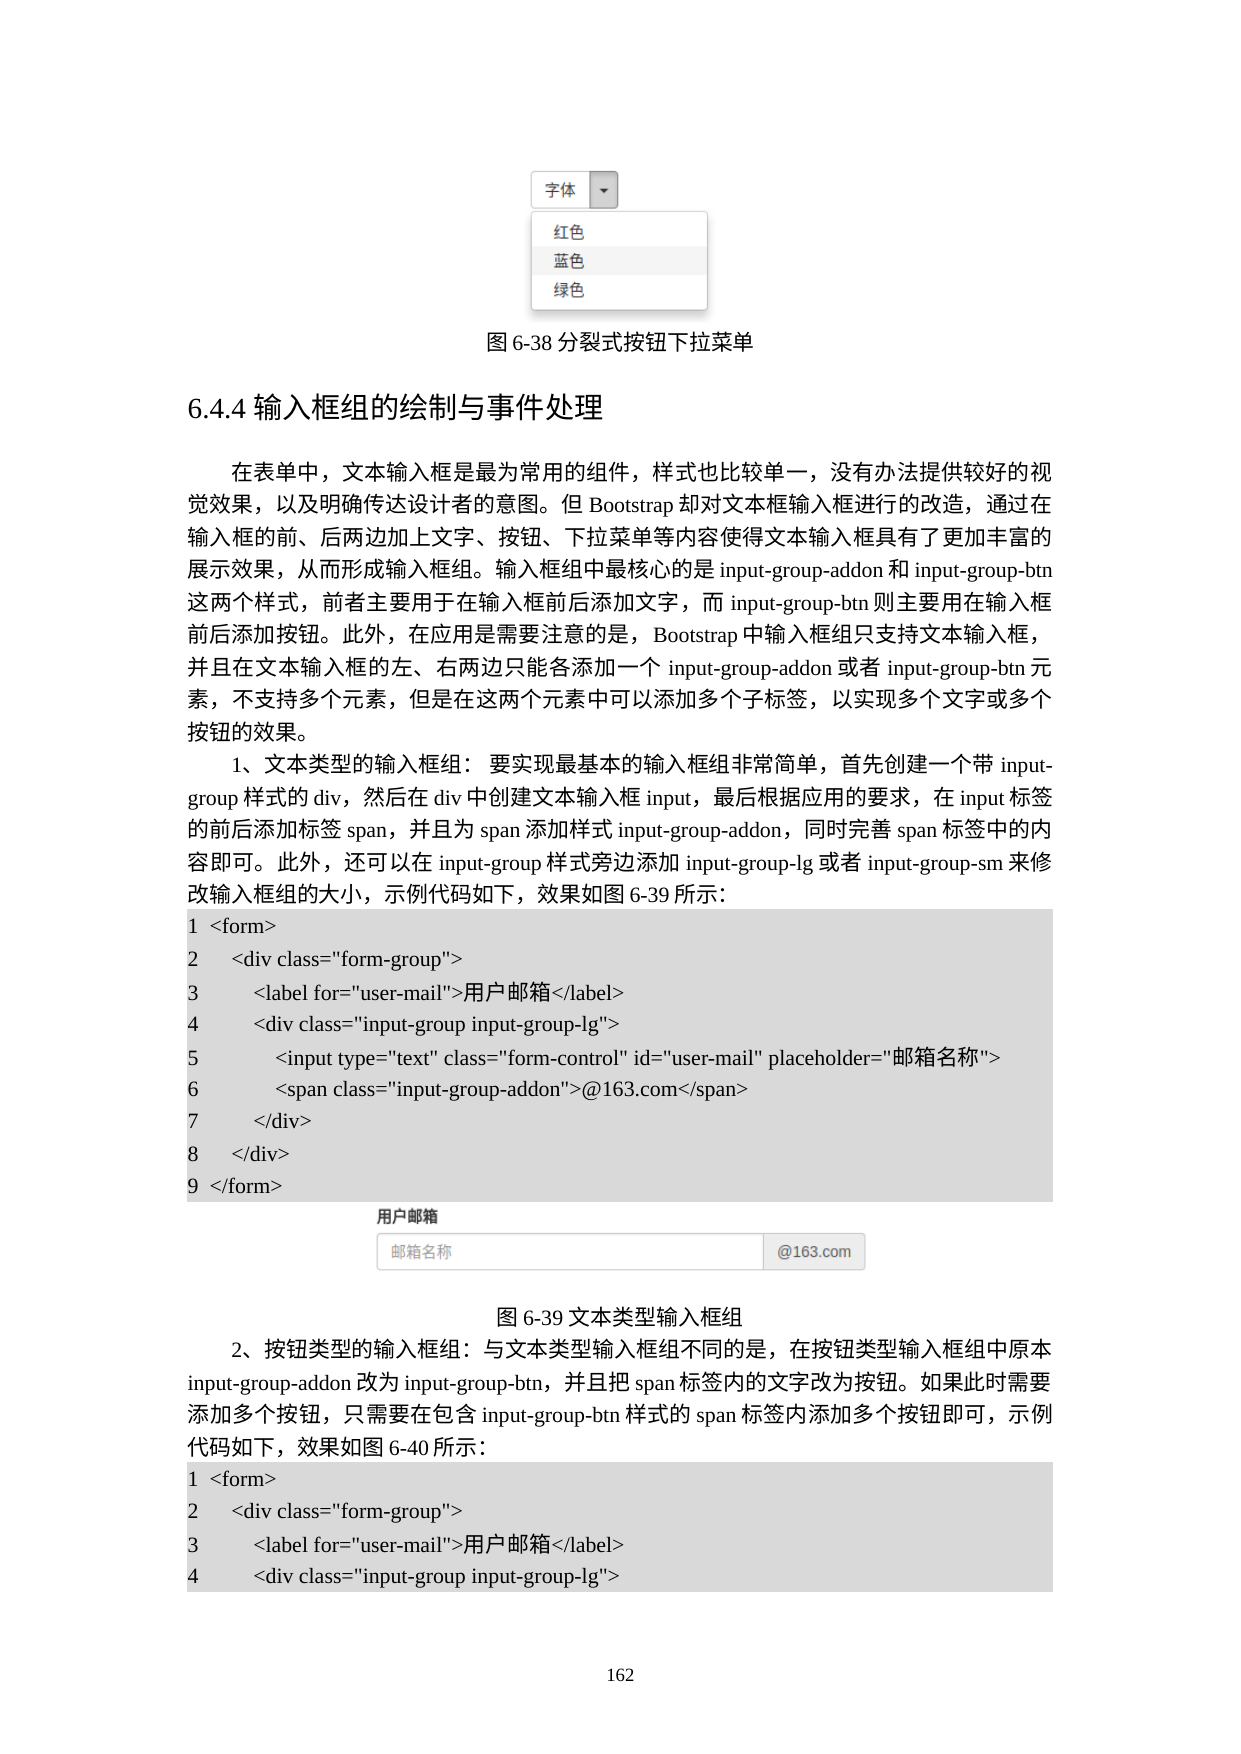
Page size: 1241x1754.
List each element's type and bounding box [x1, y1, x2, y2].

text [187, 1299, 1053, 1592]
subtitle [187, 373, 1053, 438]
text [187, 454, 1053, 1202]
picture [523, 162, 717, 323]
picture [369, 1202, 871, 1277]
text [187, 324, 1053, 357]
